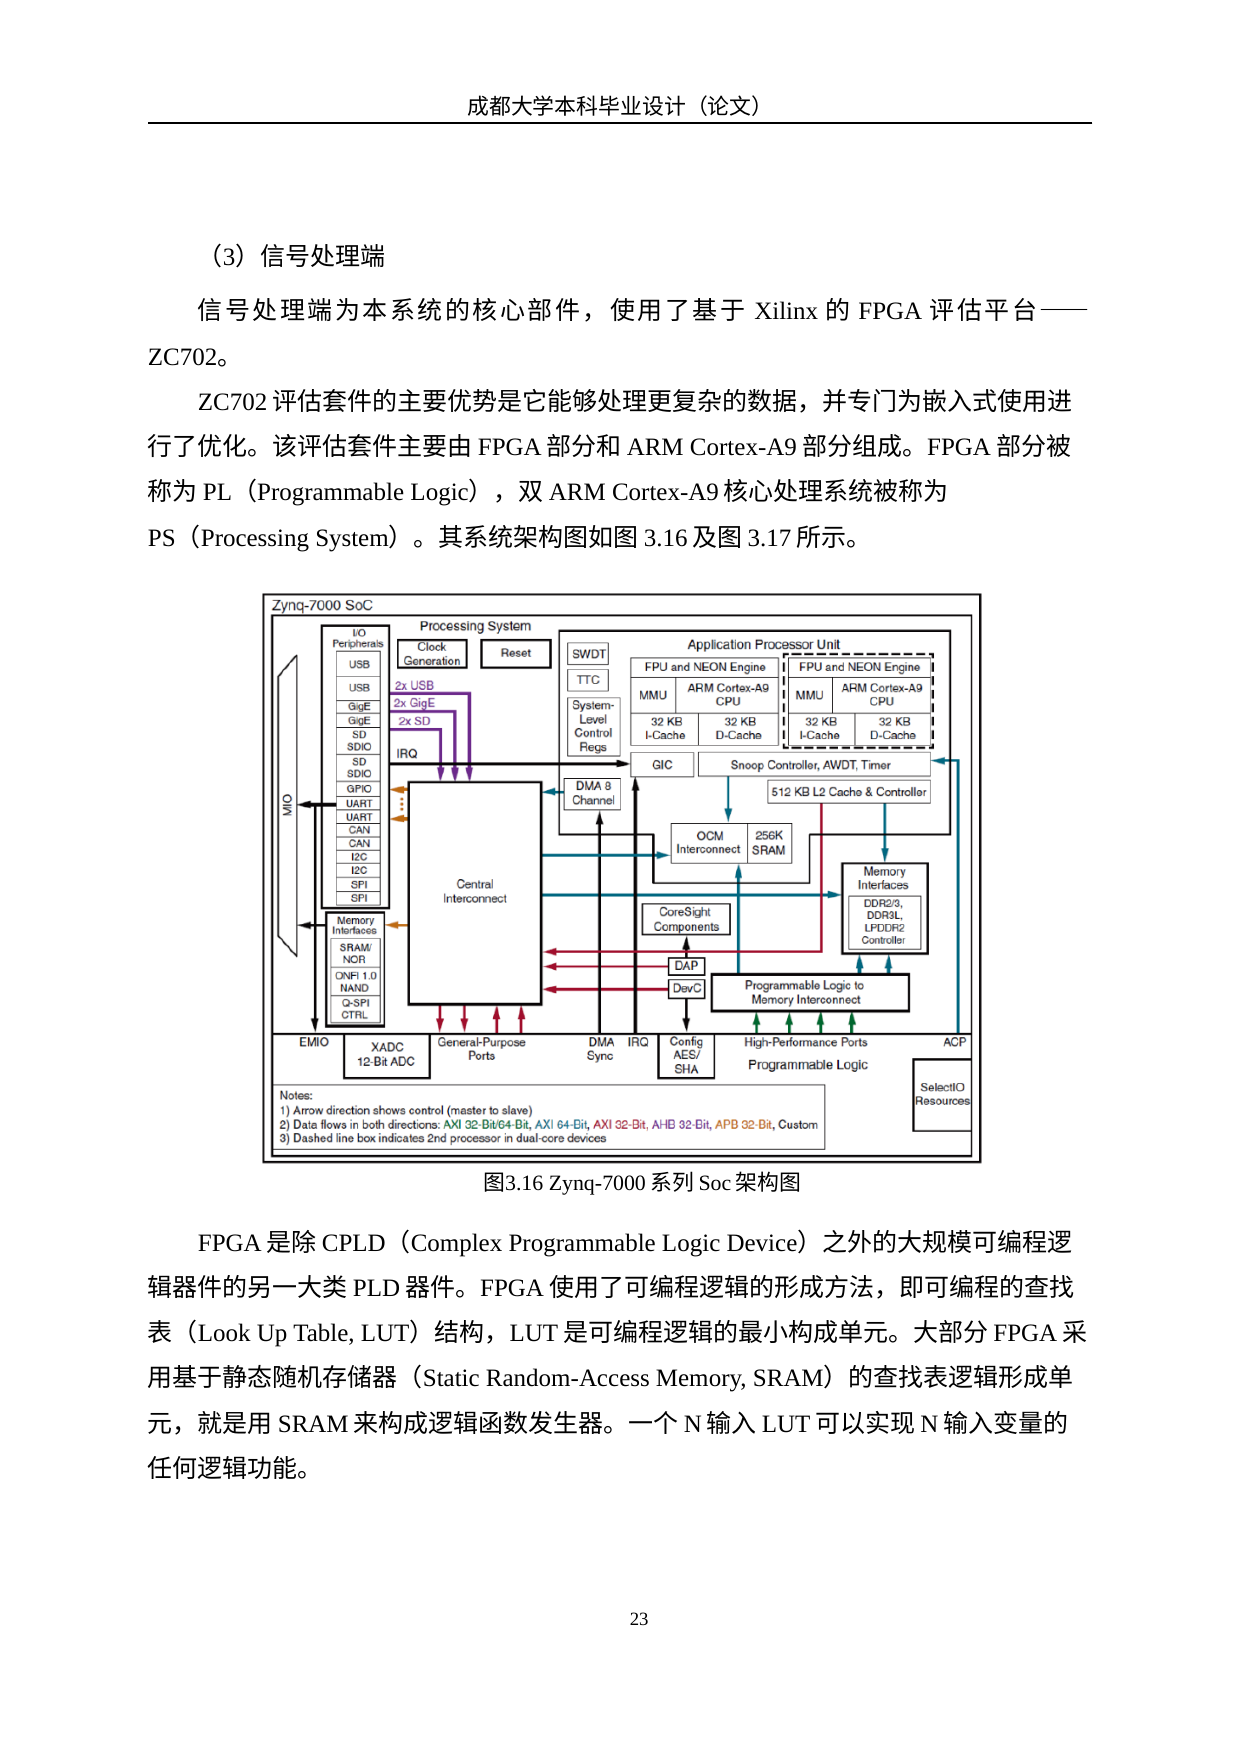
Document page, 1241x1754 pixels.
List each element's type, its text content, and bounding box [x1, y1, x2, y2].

text 信号处理端为本系统的核心部件，使用了基于Xilinx的FPGA评估平台——ZC702。 [148, 291, 1092, 372]
text FPGA是除CPLD（Complex Programmable Logic Device）之外的大规模可编程逻辑器件的另一大类PLD器件。FPGA使用了可编程逻辑的形成方法，即可编程的查找表（Look Up Table, LUT）结构，LUT是可编程逻辑的最小构成单元。大部分FPGA采用基于静态随机存储器（Static Random-Access Memory, SRAM）的查找表逻辑形成单元，就是用SRAM来构成逻辑函数发生器。一个N输入LUT可以实现N输入变量的任何逻辑功能。 [148, 1222, 1092, 1485]
picture [256, 587, 985, 1166]
subtitle 信号处理端 [148, 236, 1092, 272]
